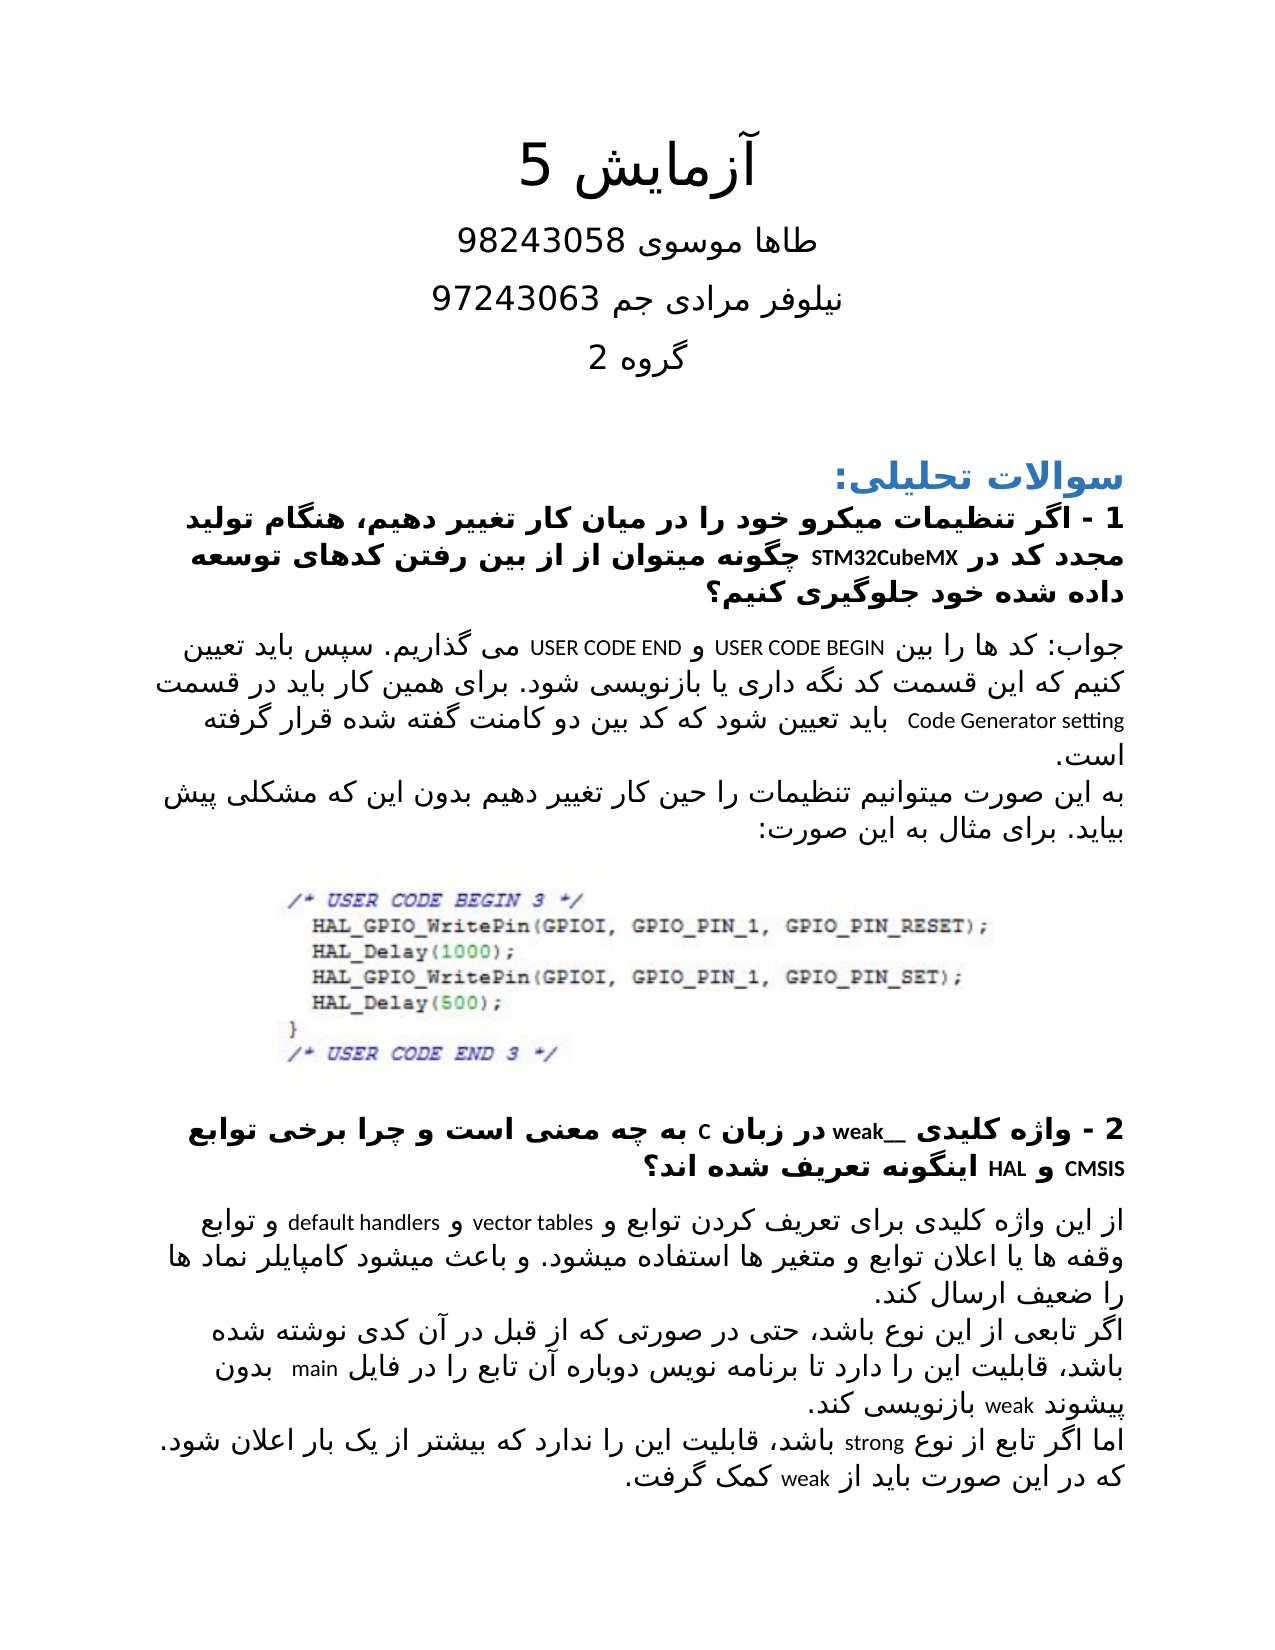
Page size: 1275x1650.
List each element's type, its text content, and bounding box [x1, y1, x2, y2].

text 2 - واژه کلیدی __weak در زبان C به چه معنی است و چرا برخی توابع CMSIS و HAL اینگونه تعریف شده اند؟ [150, 1113, 1125, 1184]
text از این واژه کلیدی برای تعریف کردن توابع و vector tables و default handlers و توابع وقفه ها یا اعلان توابع و متغیر ها استفاده میشود. و باعث میشود کامپایلر نماد ها را ضعیف ارسال کند. اگر تابعی از این نوع باشد، حتی در صورتی که از قبل در آن کدی نوشته شده باشد، قابلیت این را دارد تا برنامه نویس دوباره آن تابع را در فایل main بدون پیشوند weak بازنویسی کند. اما اگر تابع از نوع strong باشد، قابلیت این را ندارد که بیشتر از یک بار اعلان شود. که در این صورت باید از weak کمک گرفت. [150, 1203, 1125, 1494]
text طاها موسوی 98243058 [150, 221, 1125, 260]
text 1 - اگر تنظیمات میکرو خود را در میان کار تغییر دهیم، هنگام تولید مجدد کد در STM32CubeMX چگونه میتوان از از بین رفتن کدهای توسعه داده شده خود جلوگیری کنیم؟ [150, 502, 1125, 609]
picture [256, 865, 1019, 1094]
text آزمایش 5 [150, 131, 1125, 199]
text گروه 2 [150, 338, 1125, 377]
subtitle سوالات تحلیلی: [150, 455, 1125, 498]
text نیلوفر مرادی جم 97243063 [150, 280, 1125, 319]
text جواب: کد ها را بین USER CODE BEGIN و USER CODE END می گذاریم. سپس باید تعیین کنیم که این قسمت کد نگه داری یا بازنویسی شود. برای همین کار باید در قسمت Code Generator setting باید تعیین شود که کد بین دو کامنت گفته شده قرار گرفته است. به این صورت میتوانیم تنظیمات را حین کار تغییر دهیم بدون این که مشکلی پیش بیاید. برای مثال به این صورت: [150, 628, 1125, 846]
